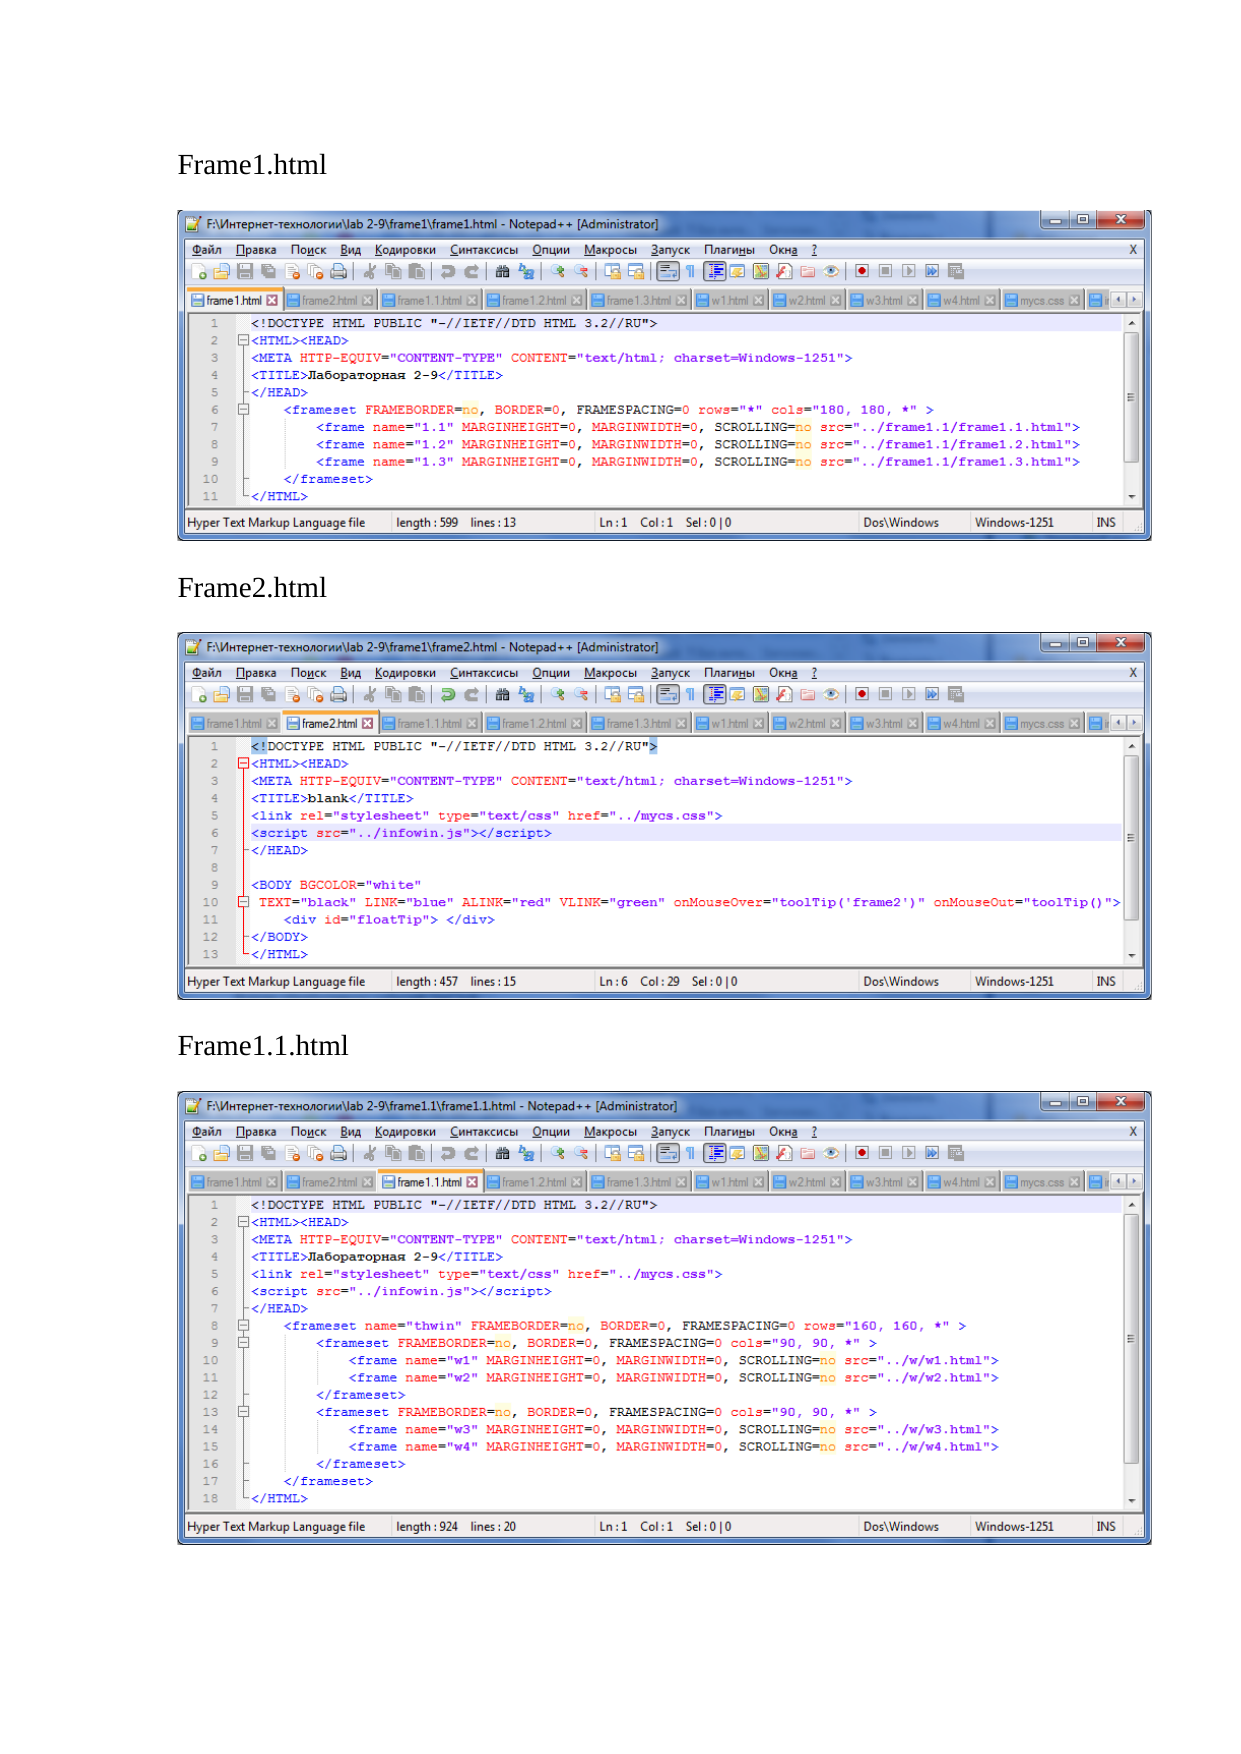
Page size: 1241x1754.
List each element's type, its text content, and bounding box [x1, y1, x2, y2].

text Frame1.1.html [177, 1028, 1152, 1062]
text Frame1.html [177, 147, 1152, 181]
picture [177, 632, 1152, 1000]
picture [177, 210, 1152, 541]
picture [177, 1091, 1152, 1545]
text Frame2.html [177, 570, 1152, 604]
